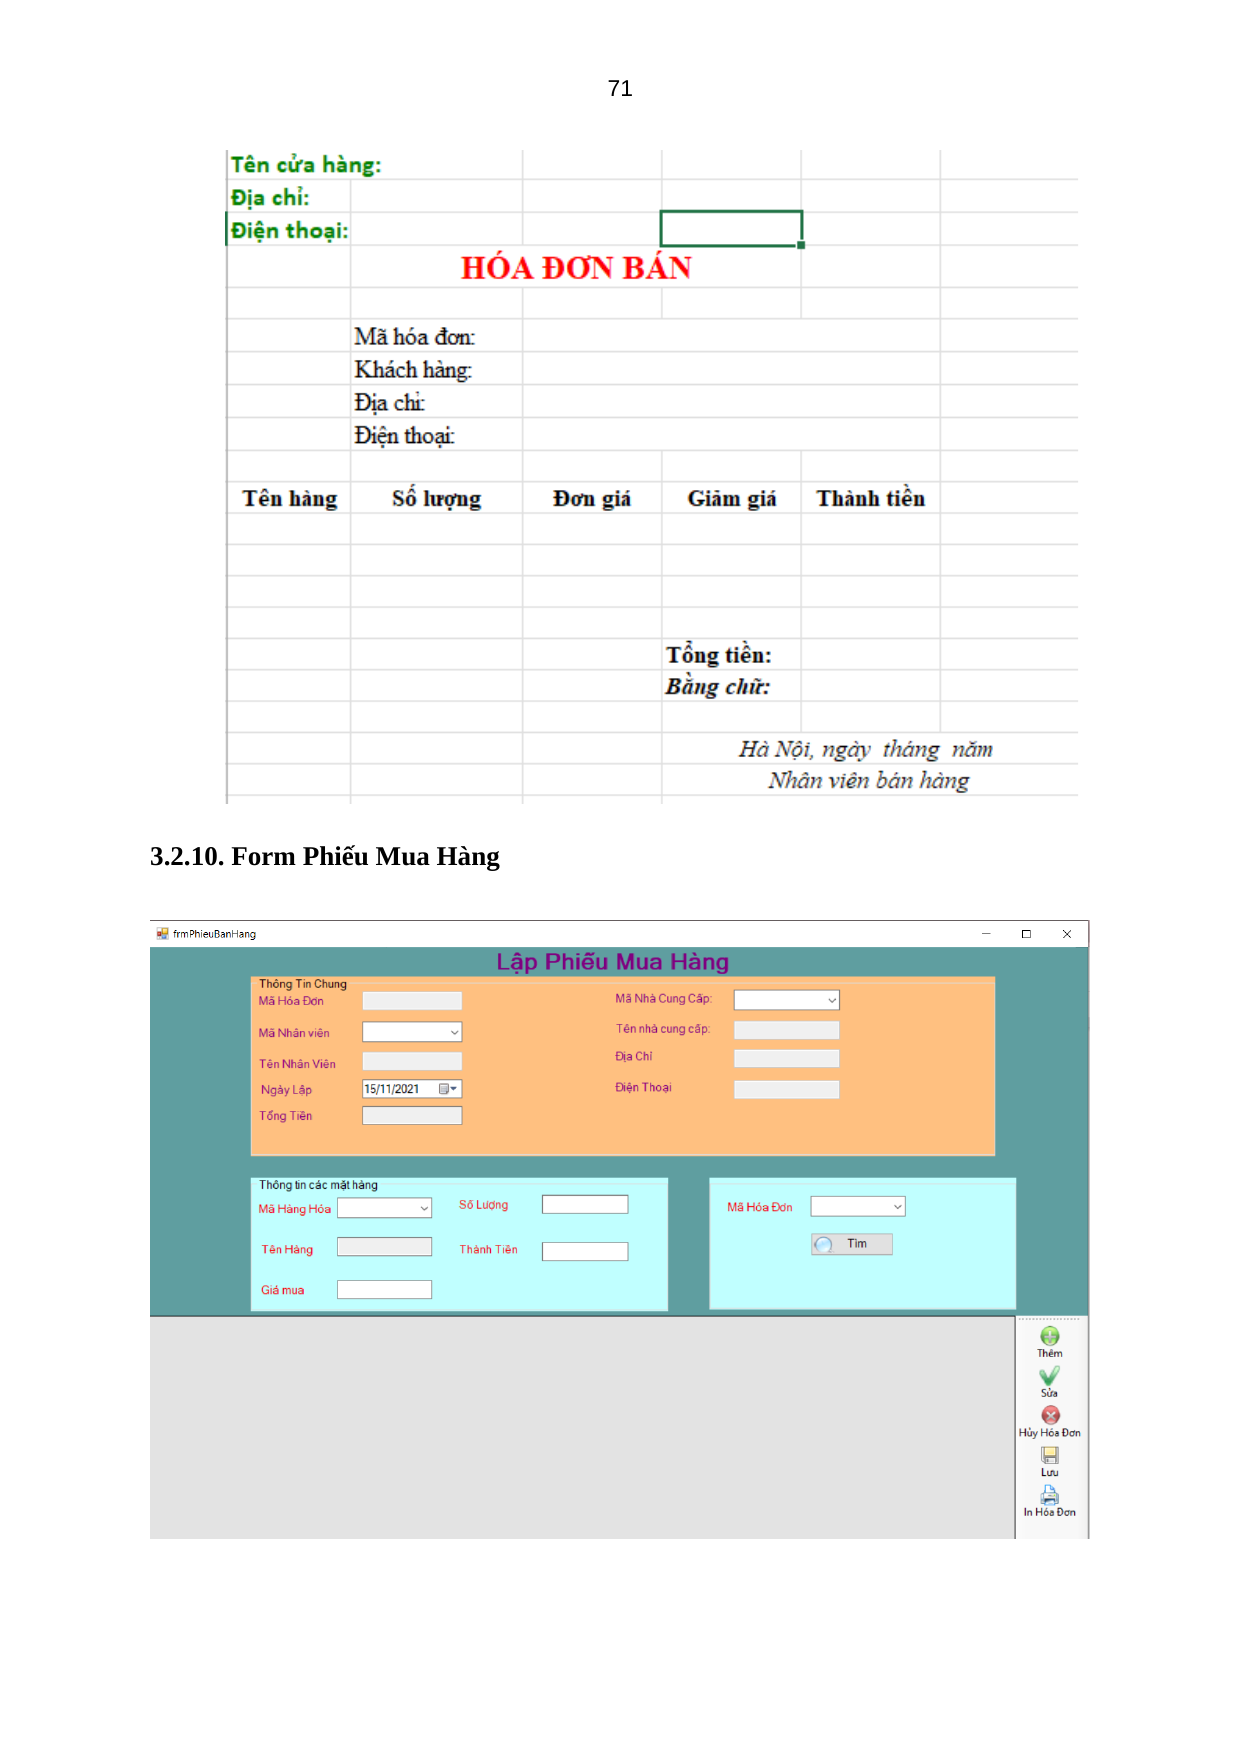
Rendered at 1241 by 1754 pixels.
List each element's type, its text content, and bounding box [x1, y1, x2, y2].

subtitle 3.2.10. Form Phiếu Mua Hàng [150, 840, 1090, 871]
picture [225, 150, 1079, 804]
picture [150, 920, 1090, 1539]
